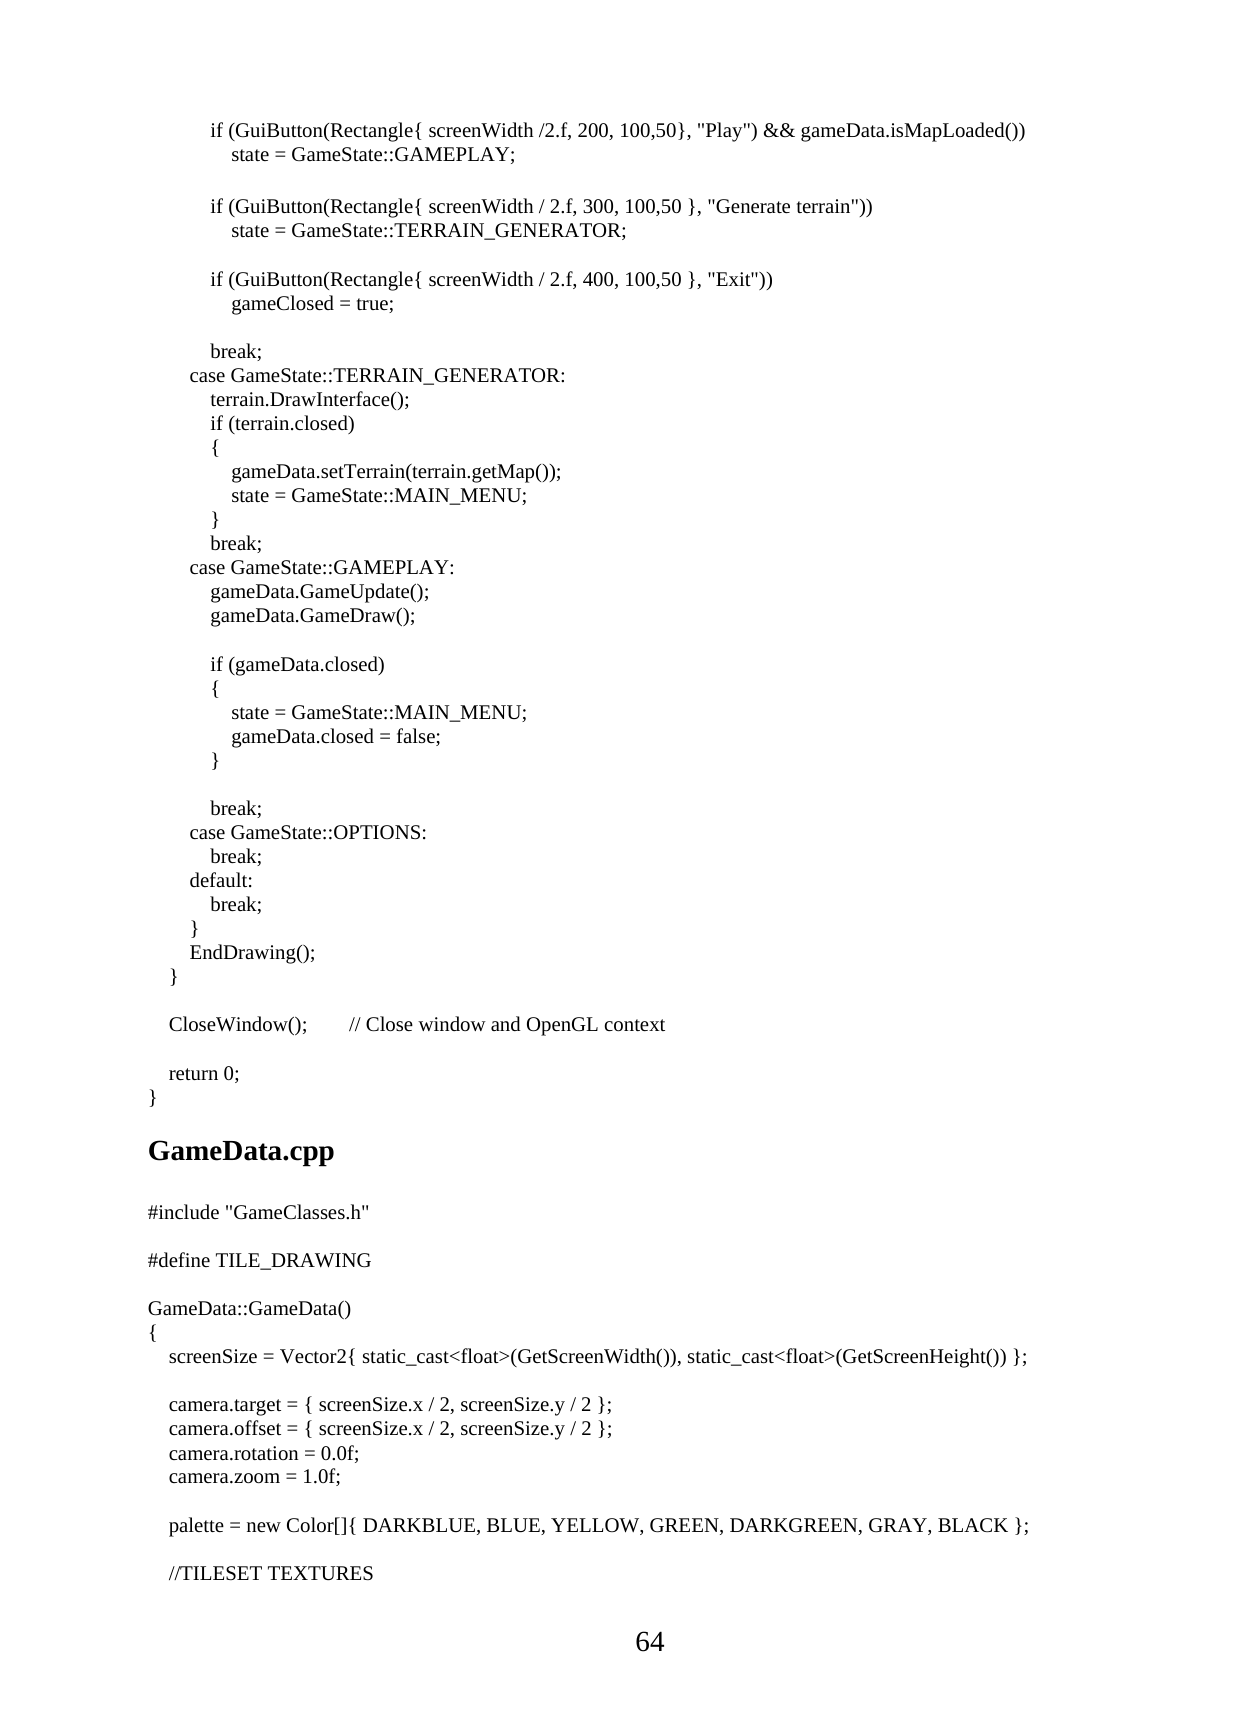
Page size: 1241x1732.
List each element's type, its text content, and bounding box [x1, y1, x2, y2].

text break; [148, 796, 1152, 820]
text if (GuiButton(Rectangle{ screenWidth / 2.f, 400, 100,50 }, "Exit")) [148, 266, 1152, 291]
text break; [148, 531, 1152, 555]
text } [148, 1084, 1152, 1109]
text GameData::GameData() [148, 1296, 1152, 1320]
text camera.offset = { screenSize.x / 2, screenSize.y / 2 }; [148, 1416, 1152, 1440]
text { [148, 435, 1152, 459]
text #define TILE_DRAWING [148, 1248, 1152, 1272]
text gameData.GameUpdate(); [148, 579, 1152, 603]
text state = GameState::MAIN_MENU; [148, 483, 1152, 507]
text break; [148, 844, 1152, 868]
text if (gameData.closed) [148, 651, 1152, 676]
text gameClosed = true; [148, 291, 1152, 314]
text case GameState::TERRAIN_GENERATOR: [148, 363, 1152, 387]
text } [148, 916, 1152, 940]
text if (terrain.closed) [148, 411, 1152, 435]
text state = GameState::GAMEPLAY; [148, 142, 1152, 166]
text { [148, 676, 1152, 699]
text camera.rotation = 0.0f; [148, 1440, 1152, 1464]
text return 0; [148, 1061, 1152, 1084]
text case GameState::OPTIONS: [148, 820, 1152, 844]
text screenSize = Vector2{ static_cast<float>(GetScreenWidth()), static_cast<float>(GetScreenHeight()) }; [148, 1344, 1152, 1368]
text } [148, 507, 1152, 531]
text break; [148, 892, 1152, 916]
text terrain.DrawInterface(); [148, 387, 1152, 411]
text state = GameState::TERRAIN_GENERATOR; [148, 218, 1152, 242]
text } [148, 964, 1152, 988]
text EndDrawing(); [148, 940, 1152, 964]
text camera.zoom = 1.0f; [148, 1464, 1152, 1488]
text case GameState::GAMEPLAY: [148, 555, 1152, 579]
text gameData.closed = false; [148, 724, 1152, 748]
text break; [148, 339, 1152, 363]
text #include "GameClasses.h" [148, 1200, 1152, 1224]
text camera.target = { screenSize.x / 2, screenSize.y / 2 }; [148, 1392, 1152, 1416]
text { [148, 1320, 1152, 1344]
text gameData.GameDraw(); [148, 603, 1152, 627]
text if (GuiButton(Rectangle{ screenWidth / 2.f, 300, 100,50 }, "Generate terrain")) [148, 194, 1152, 218]
text //TILESET TEXTURES [148, 1561, 1152, 1585]
text CloseWindow(); // Close window and OpenGL context [148, 1012, 1152, 1036]
text state = GameState::MAIN_MENU; [148, 699, 1152, 724]
text } [148, 748, 1152, 772]
text gameData.setTerrain(terrain.getMap()); [148, 459, 1152, 483]
text if (GuiButton(Rectangle{ screenWidth /2.f, 200, 100,50}, "Play") && gameData.isMapLoaded()) [148, 118, 1152, 142]
text default: [148, 868, 1152, 892]
text palette = new Color[]{ DARKBLUE, BLUE, YELLOW, GREEN, DARKGREEN, GRAY, BLACK }; [148, 1513, 1152, 1537]
text GameData.cpp [148, 1133, 1152, 1166]
